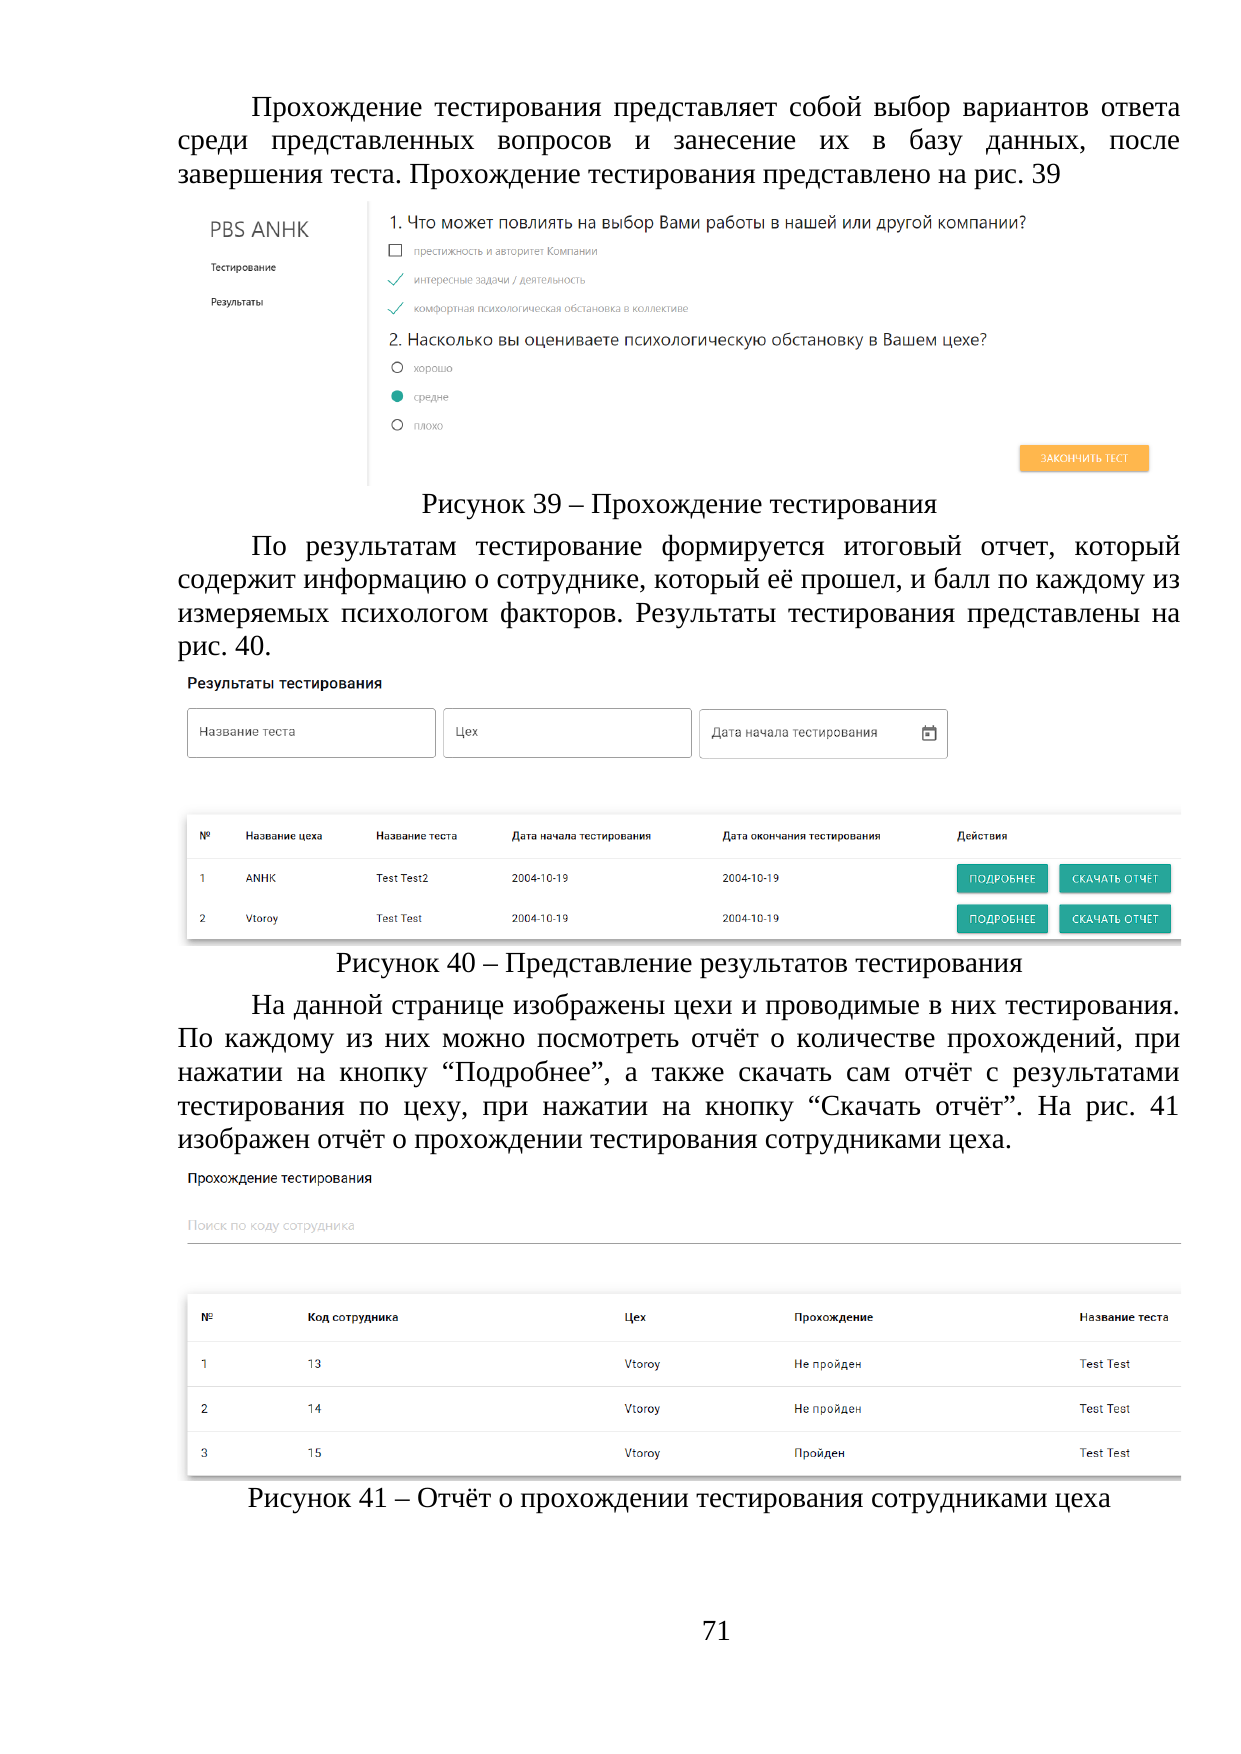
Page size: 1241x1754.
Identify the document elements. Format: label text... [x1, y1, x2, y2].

text По результатам тестирование формируется итоговый отчет, который содержит информацию о сотруднике, который её прошел, и балл по каждому из измеряемых психологом факторов. Результаты тестирования представлены на рис. 40. [177, 528, 1181, 662]
text Рисунок 40 – Представление результатов тестирования [177, 946, 1181, 979]
text Рисунок 39 – Прохождение тестирования [177, 486, 1181, 519]
text На данной странице изображены цехи и проводимые в них тестирования. По каждому из них можно посмотреть отчёт о количестве прохождений, при нажатии на кнопку “Подробнее”, а также скачать сам отчёт с результатами тестирования по цеху, при нажатии на кнопку “Скачать отчёт”. На рис. 41 изображен отчёт о прохождении тестирования сотрудниками цеха. [177, 987, 1181, 1155]
text Рисунок 41 – Отчёт о прохождении тестирования сотрудниками цеха [177, 1481, 1181, 1514]
picture [177, 1167, 1182, 1481]
picture [200, 201, 1158, 486]
text Прохождение тестирования представляет собой выбор вариантов ответа среди представленных вопросов и занесение их в базу данных, после завершения теста. Прохождение тестирования представлено на рис. 39 [177, 89, 1181, 189]
picture [177, 674, 1182, 946]
